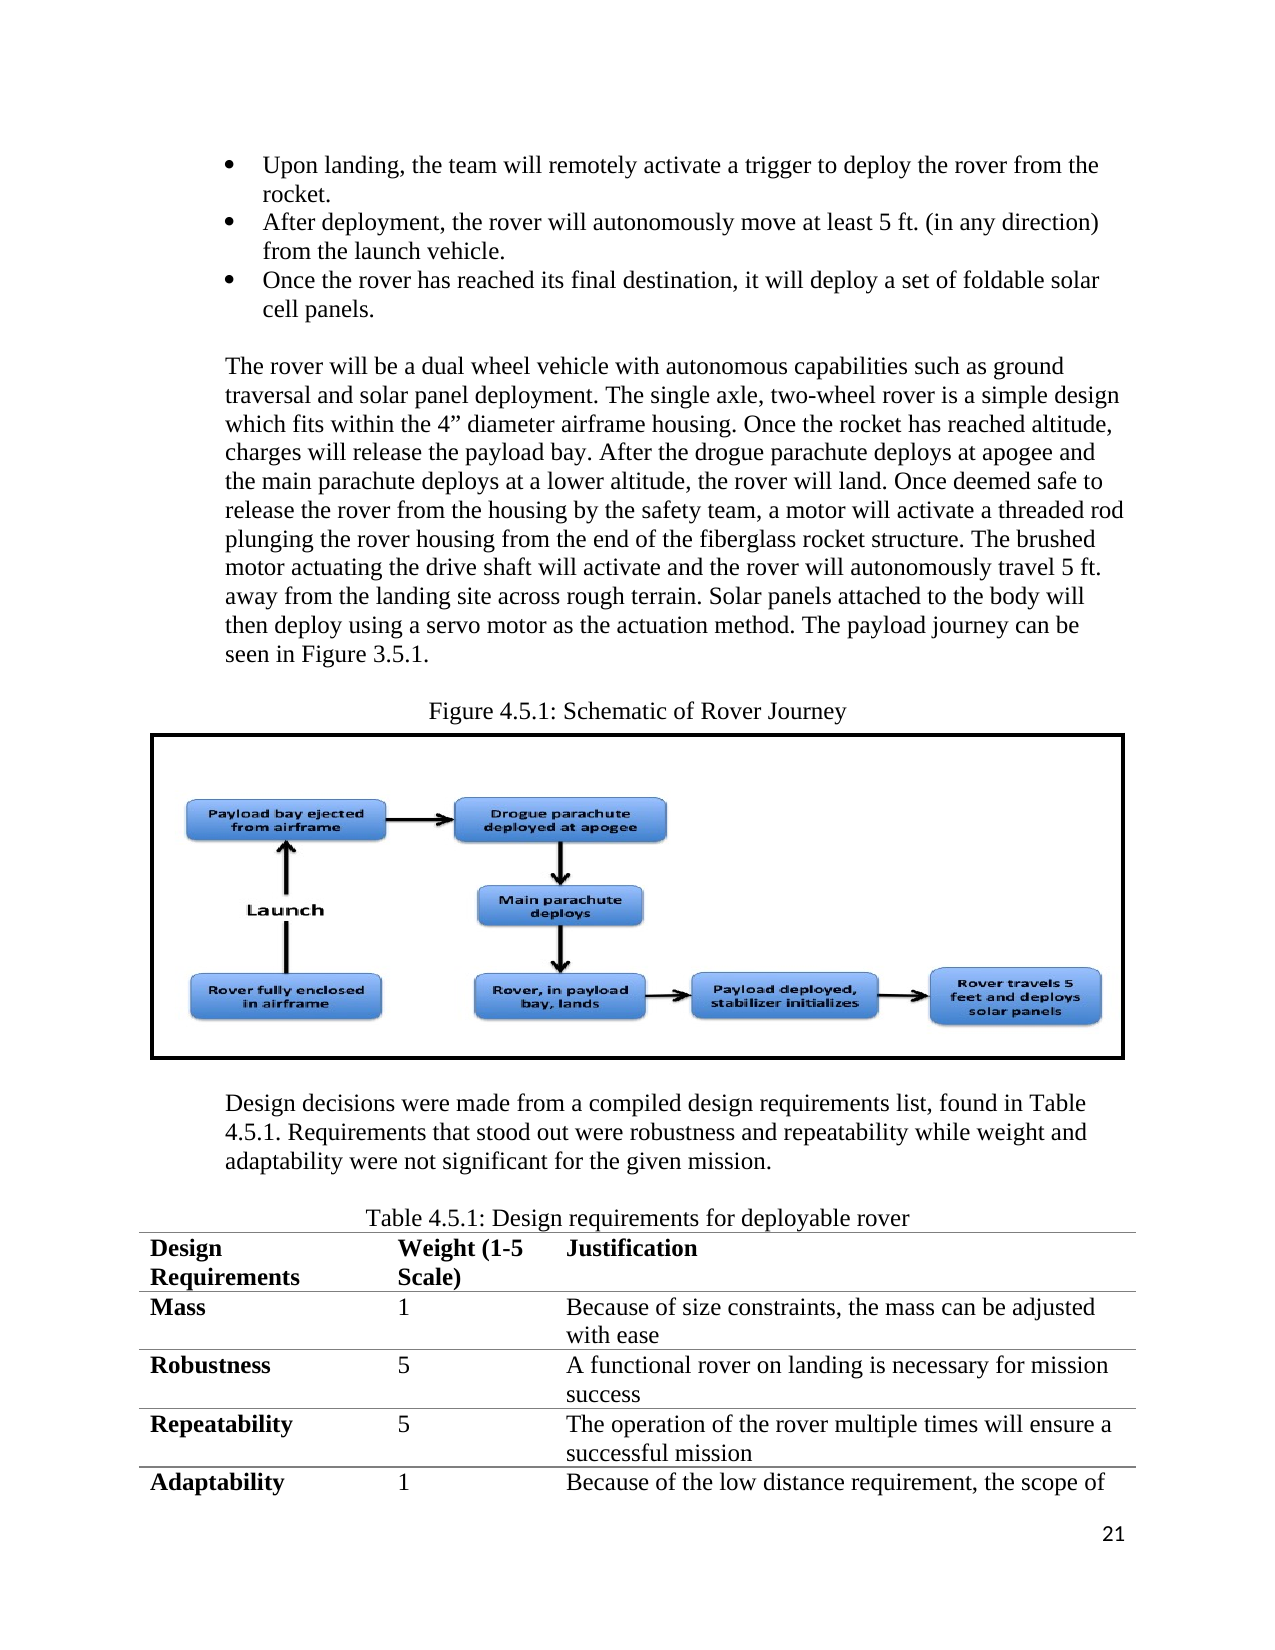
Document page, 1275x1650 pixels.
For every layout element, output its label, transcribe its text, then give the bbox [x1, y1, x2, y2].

text The rover will be a dual wheel vehicle with autonomous capabilities such as ground traversal and solar panel deployment. The single axle, two-wheel rover is a simple design which fits within the 4” diameter airframe housing. Once the rocket has reached altitude, charges will release the payload bay. After the drogue parachute deploys at apogee and the main parachute deploys at a lower altitude, the rover will land. Once deemed safe to release the rover from the housing by the safety team, a motor will activate a threaded rod plunging the rover housing from the end of the fiberglass rocket structure. The brushed motor actuating the drive shaft will activate and the rover will autonomously travel 5 ft. away from the landing site across rough terrain. Solar panels attached to the body will then deploy using a servo motor as the actuation method. The payload journey can be seen in Figure 3.5.1. [225, 351, 1125, 667]
list After deployment, the rover will autonomously move at least 5 ft. (in any direction) from the launch vehicle. [225, 207, 1125, 265]
table_cell 1 [386, 1468, 554, 1496]
table_cell Mass [139, 1292, 386, 1349]
table_header Weight (1-5 Scale) [386, 1233, 554, 1291]
table_cell 1 [386, 1292, 554, 1349]
list Upon landing, the team will remotely activate a trigger to deploy the rover from the rocket. [225, 150, 1125, 207]
list Once the rover has reached its final destination, it will deploy a set of foldable solar cell panels. [225, 265, 1125, 322]
table_cell Adaptability [139, 1468, 386, 1496]
table_cell A functional rover on landing is necessary for mission success [555, 1350, 1136, 1408]
text Table 4.5.1: Design requirements for deployable rover [150, 1203, 1125, 1232]
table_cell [555, 1468, 1136, 1496]
table_cell The operation of the rover multiple times will ensure a successful mission [555, 1409, 1136, 1466]
text Design decisions were made from a compiled design requirements list, found in Table 4.5.1. Requirements that stood out were robustness and repeatability while weight and adaptability were not significant for the given mission. [225, 1088, 1125, 1175]
table_cell 5 [386, 1409, 554, 1466]
table_header Justification [555, 1233, 1136, 1291]
picture [154, 737, 1121, 1056]
table_cell Robustness [139, 1350, 386, 1408]
table_cell 5 [386, 1350, 554, 1408]
table_cell Because of size constraints, the mass can be adjusted with ease [555, 1292, 1136, 1349]
table_cell Repeatability [139, 1409, 386, 1466]
text Figure 4.5.1: Schematic of Rover Journey [150, 696, 1125, 725]
table_header Design Requirements [139, 1233, 386, 1291]
